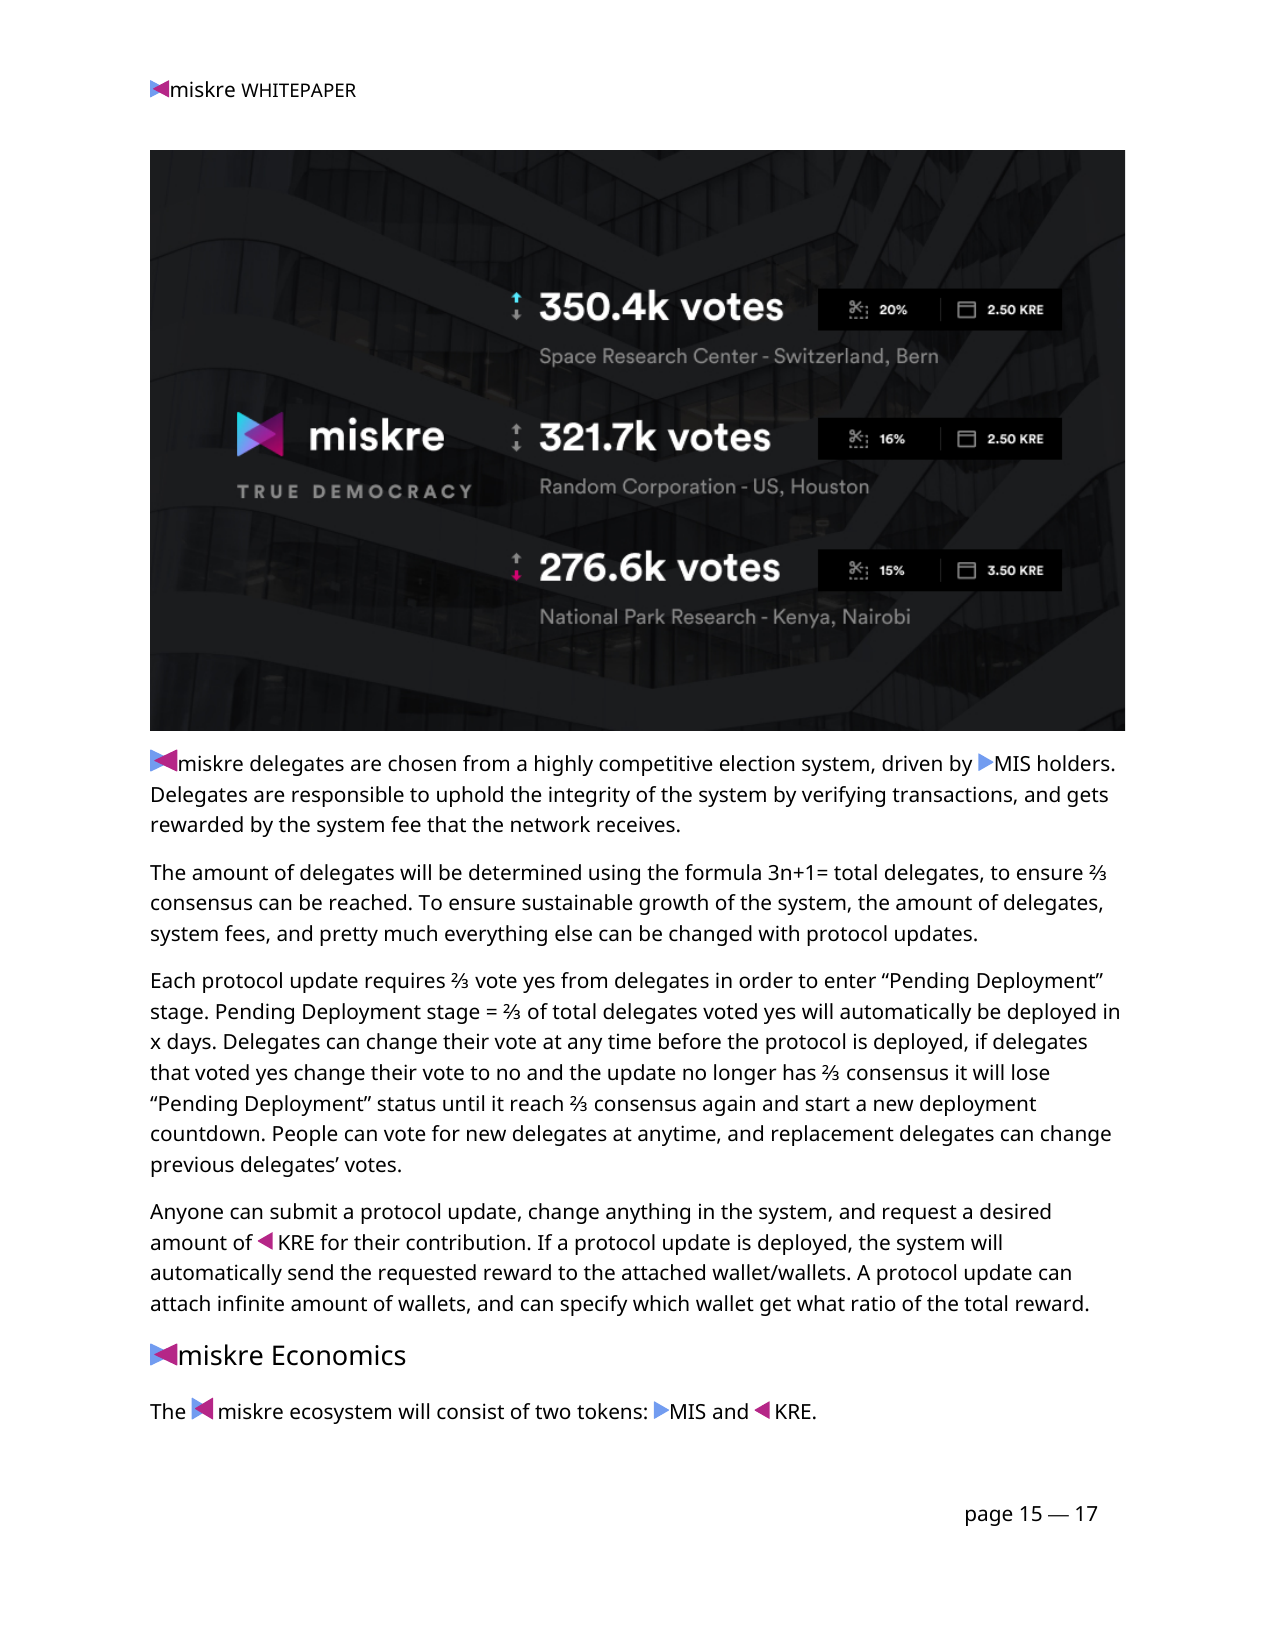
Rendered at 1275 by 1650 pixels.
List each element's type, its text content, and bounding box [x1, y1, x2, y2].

text Each protocol update requires ⅔ vote yes from delegates in order to enter “Pending Deployment” stage. Pending Deployment stage = ⅔ of total delegates voted yes will automatically be deployed in x days. Delegates can change their vote at any time before the protocol is deployed, if delegates that voted yes change their vote to no and the update no longer has ⅔ consensus it will lose “Pending Deployment” status until it reach ⅔ consensus again and start a new deployment countdown. People can vote for new delegates at anytime, and replacement delegates can change previous delegates’ votes. [150, 966, 1125, 1178]
text The amount of delegates will be determined using the formula 3n+1= total delegates, to ensure ⅔ consensus can be reached. To ensure sustainable growth of the system, the amount of delegates, system fees, and pretty much everything else can be changed with protocol updates. [150, 858, 1125, 947]
subtitle miskre Economics [150, 1336, 1125, 1373]
picture [150, 150, 1125, 731]
text Anyone can submit a protocol update, change anything in the system, and request a desired amount of KRE for their contribution. If a protocol update is deployed, the system will automatically send the requested reward to the attached wallet/wallets. A protocol update can attach infinite amount of wallets, and can specify which wallet get what ratio of the total reward. [150, 1197, 1125, 1318]
text miskre delegates are chosen from a highly competitive election system, driven by MIS holders. Delegates are responsible to uphold the integrity of the system by verifying transactions, and gets rewarded by the system fee that the network receives. [150, 749, 1125, 839]
text The miskre ecosystem will consist of two tokens: MIS and KRE. [150, 1397, 1125, 1426]
